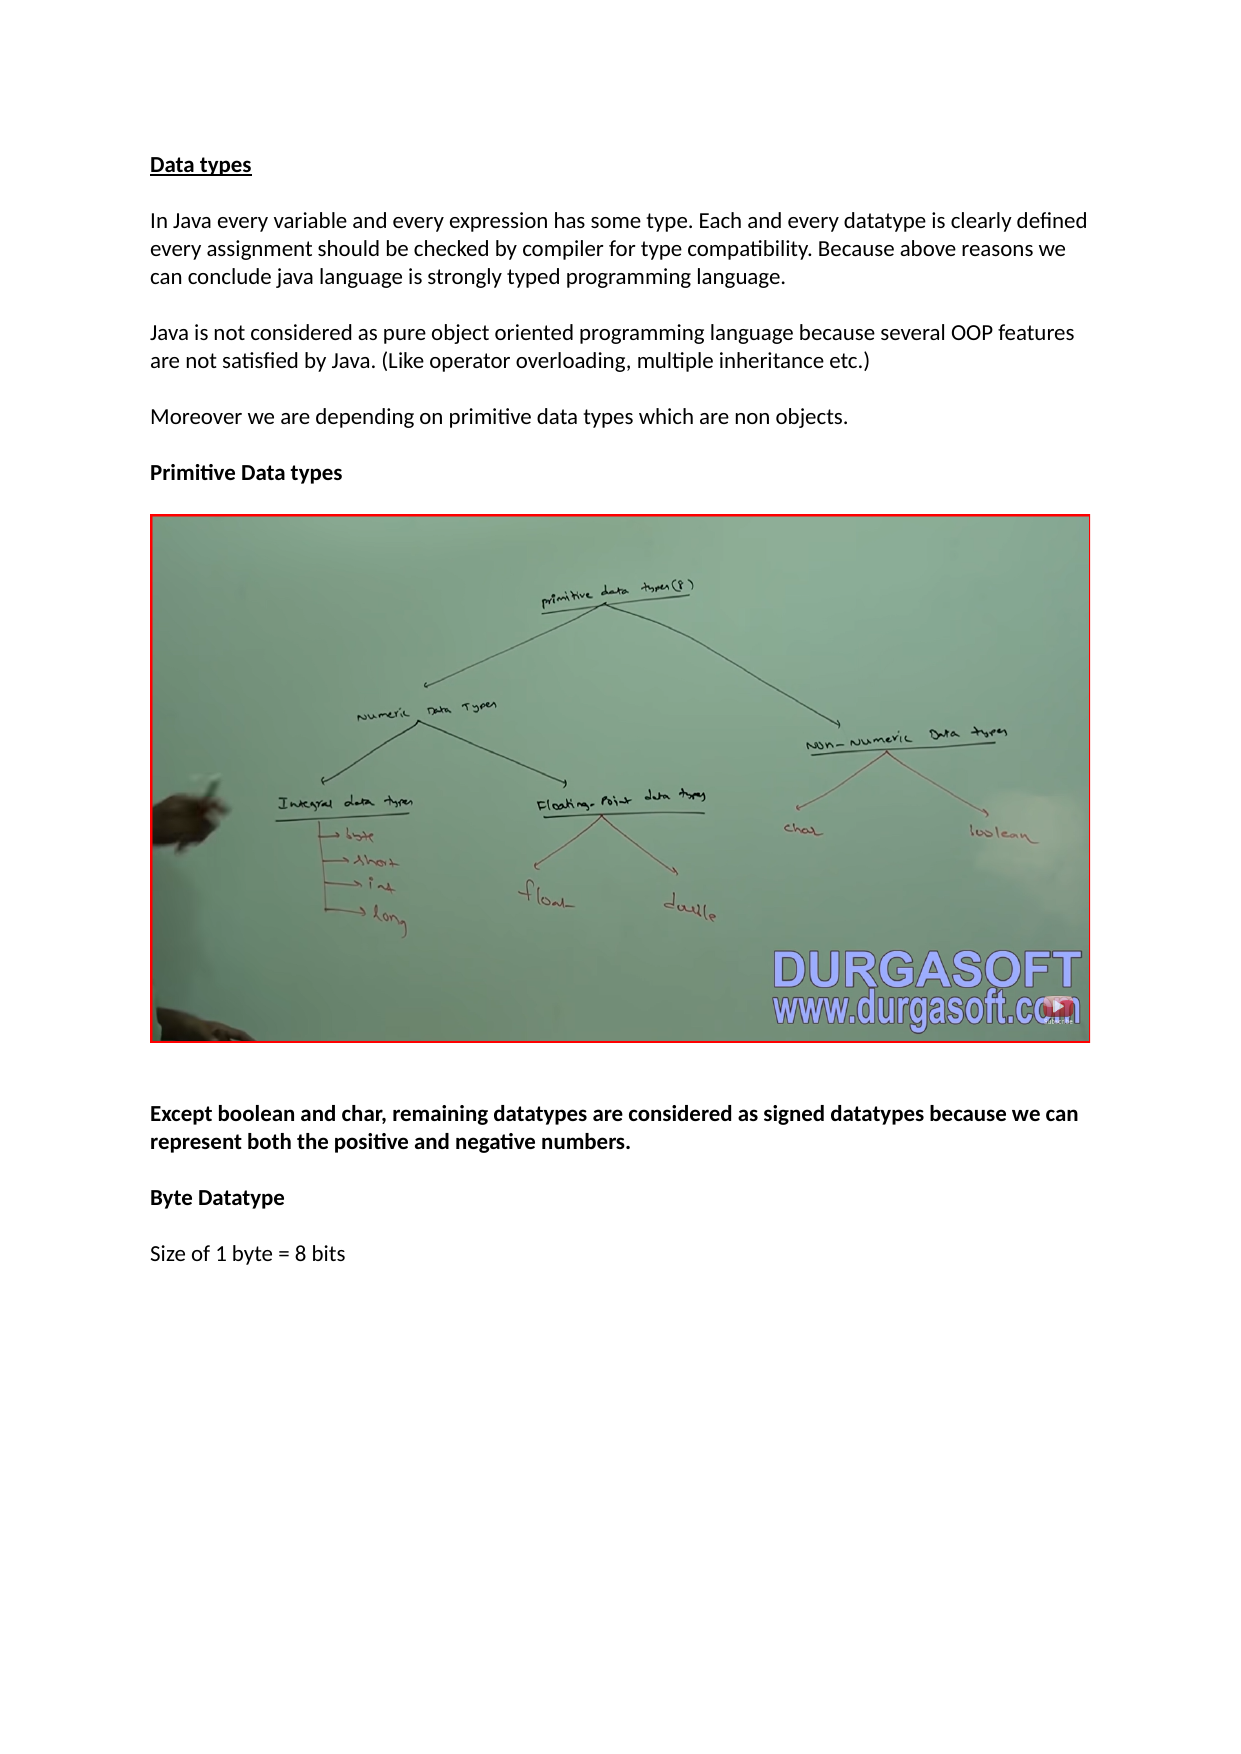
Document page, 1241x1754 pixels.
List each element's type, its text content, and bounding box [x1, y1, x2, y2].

text In Java every variable and every expression has some type. Each and every datatype is clearly defined every assignment should be checked by compiler for type compatibility. Because above reasons we can conclude java language is strongly typed programming language. [150, 206, 1090, 290]
text Primitive Data types [150, 458, 1090, 486]
text Java is not considered as pure object oriented programming language because several OOP features are not satisfied by Java. (Like operator overloading, multiple inheritance etc.) [150, 318, 1090, 374]
text Moreover we are depending on primitive data types which are non objects. [150, 402, 1090, 430]
text Except boolean and char, remaining datatypes are considered as signed datatypes because we can represent both the positive and negative numbers. [150, 1099, 1090, 1155]
text Byte Datatype [150, 1183, 1090, 1211]
text Size of 1 byte = 8 bits [150, 1239, 1090, 1267]
text Data types [150, 150, 1090, 178]
picture [150, 514, 1091, 1043]
